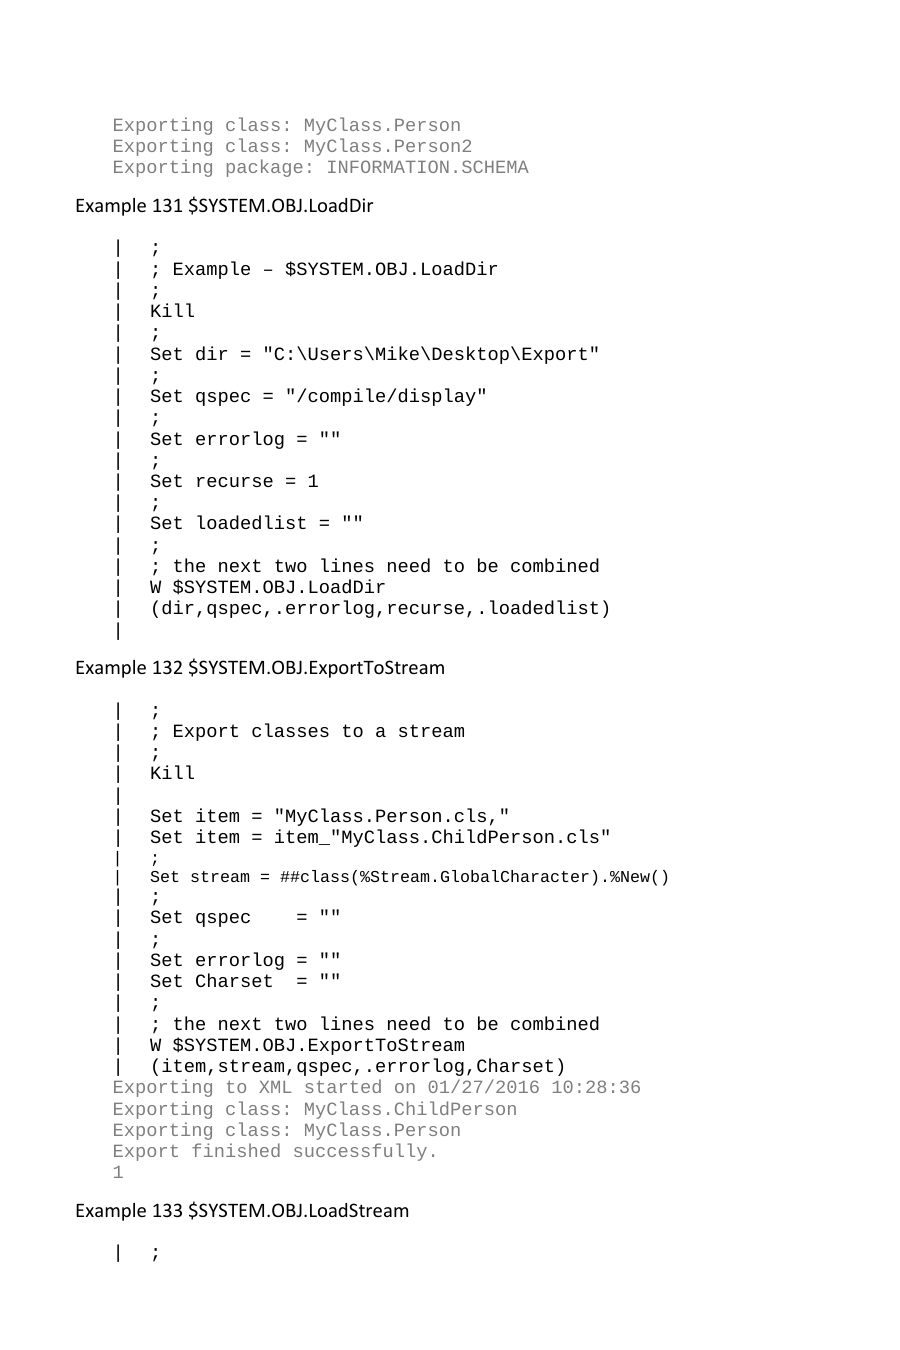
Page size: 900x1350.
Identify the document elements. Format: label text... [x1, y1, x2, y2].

text Exporting package: INFORMATION.SCHEMA [112, 158, 712, 179]
text | Kill [112, 764, 712, 786]
text | ; [112, 451, 712, 472]
text | Set qspec = "" [112, 908, 712, 929]
text | ; [112, 536, 712, 557]
text | W $SYSTEM.OBJ.ExportToStream [112, 1036, 712, 1057]
text | ; [112, 929, 712, 951]
text | Set recurse = 1 [112, 472, 712, 493]
text | Set dir = "C:\Users\Mike\Desktop\Export" [112, 344, 712, 366]
text | Set item = item_"MyClass.ChildPerson.cls" [112, 828, 712, 849]
text | Set stream = ##class(%Stream.GlobalCharacter).%New() [112, 868, 712, 887]
text | [112, 621, 712, 642]
text | Set qspec = "/compile/display" [112, 387, 712, 408]
text Export finished successfully. [112, 1142, 712, 1163]
text Exporting class: MyClass.Person [112, 116, 712, 137]
text | Set item = "MyClass.Person.cls," [112, 807, 712, 828]
text | ; [112, 743, 712, 764]
text | ; [112, 238, 712, 259]
text | Set errorlog = "" [112, 951, 712, 972]
text | ; [112, 493, 712, 514]
text | ; Export classes to a stream [112, 722, 712, 743]
text | ; [112, 887, 712, 908]
text | Set errorlog = "" [112, 429, 712, 451]
text | Set loadedlist = "" [112, 514, 712, 536]
text | ; [112, 701, 712, 722]
text | (dir,qspec,.errorlog,recurse,.loadedlist) [112, 599, 712, 621]
text | ; Example – $SYSTEM.OBJ.LoadDir [112, 259, 712, 281]
text | [112, 786, 712, 807]
text | ; [112, 849, 712, 868]
text | ; [112, 281, 712, 302]
text | ; [112, 1243, 712, 1264]
text Exporting class: MyClass.Person [112, 1121, 712, 1142]
text | Set Charset = "" [112, 972, 712, 993]
text | ; the next two lines need to be combined [112, 1014, 712, 1036]
text | ; the next two lines need to be combined [112, 557, 712, 578]
text | W $SYSTEM.OBJ.LoadDir [112, 578, 712, 599]
text | ; [112, 323, 712, 344]
text Exporting class: MyClass.Person2 [112, 137, 712, 158]
text | (item,stream,qspec,.errorlog,Charset) [112, 1057, 712, 1078]
text | ; [112, 993, 712, 1014]
text Exporting to XML started on 01/27/2016 10:28:36 [112, 1078, 712, 1099]
text 1 [112, 1163, 712, 1184]
text Exporting class: MyClass.ChildPerson [112, 1099, 712, 1121]
text | ; [112, 366, 712, 387]
text | ; [112, 408, 712, 429]
text | Kill [112, 302, 712, 323]
